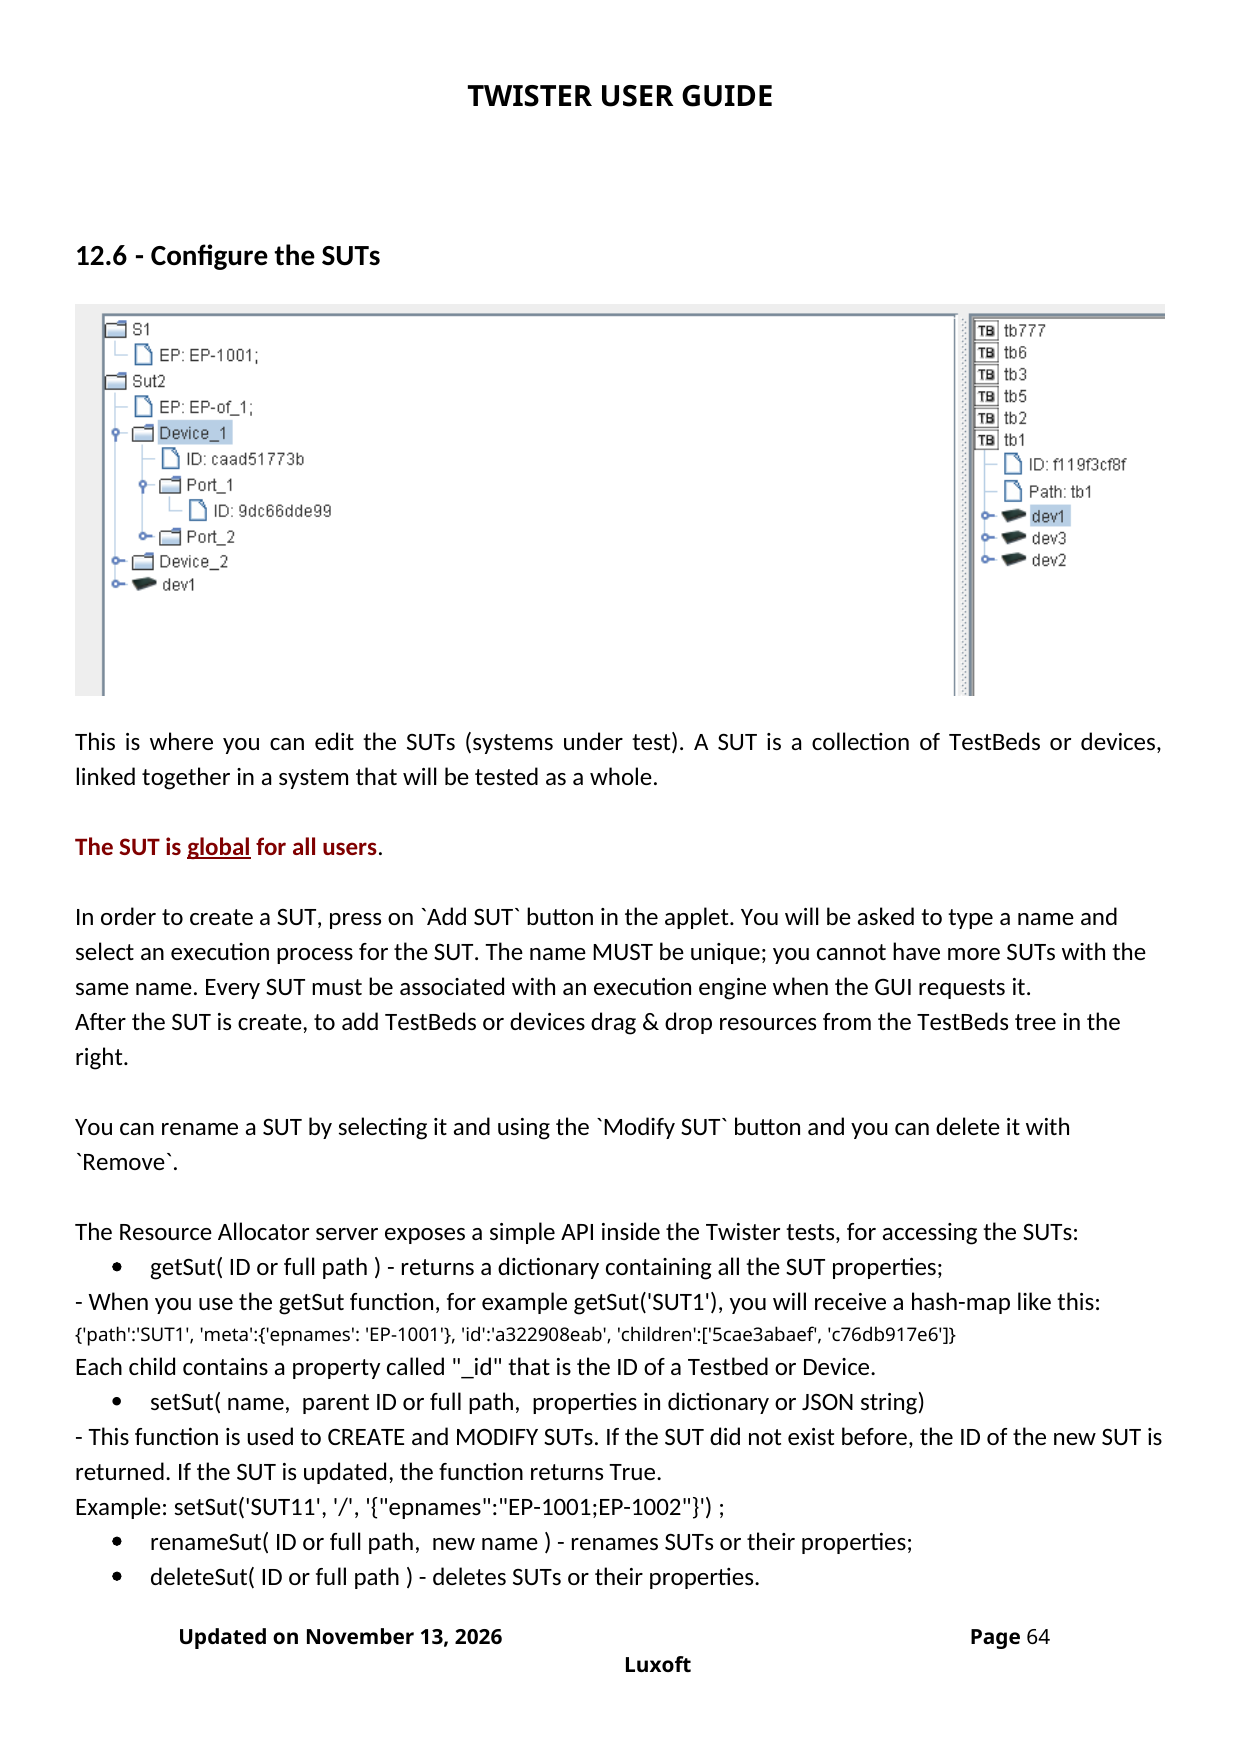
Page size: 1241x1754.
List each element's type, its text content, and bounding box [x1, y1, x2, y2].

text Each child contains a property called "_id" that is the ID of a Testbed or Device. [75, 1351, 1165, 1381]
text In order to create a SUT, press on `Add SUT` button in the applet. You will be asked to type a name and select an execution process for the SUT. The name MUST be unique; you cannot have more SUTs with the same name. Every SUT must be associated with an execution engine when the GUI requests it. [75, 901, 1165, 1002]
text After the SUT is create, to add TestBeds or devices drag & drop resources from the TestBeds tree in the right. [75, 1006, 1165, 1072]
list deleteSut( ID or full path ) - deletes SUTs or their properties. [112, 1561, 1165, 1591]
list renameSut( ID or full path, new name ) - renames SUTs or their properties; [112, 1526, 1165, 1556]
text {'path':'SUT1', 'meta':{'epnames': 'EP-1001'}, 'id':'a322908eab', 'children':['5cae3abaef', 'c76db917e6']} [75, 1321, 1165, 1347]
text Example: setSut('SUT11', '/', '{"epnames":"EP-1001;EP-1002"}') ; [75, 1491, 1165, 1521]
list setSut( name, parent ID or full path, properties in dictionary or JSON string) [112, 1386, 1165, 1416]
text The Resource Allocator server exposes a simple API inside the Twister tests, for accessing the SUTs: [75, 1216, 1165, 1247]
text - When you use the getSut function, for example getSut('SUT1'), you will receive a hash-map like this: [75, 1286, 1165, 1317]
picture [75, 304, 1165, 696]
text - This function is used to CREATE and MODIFY SUTs. If the SUT did not exist before, the ID of the new SUT is returned. If the SUT is updated, the function returns True. [75, 1421, 1165, 1486]
text This is where you can edit the SUTs (systems under test). A SUT is a collection of TestBeds or devices, linked together in a system that will be tested as a whole. [75, 726, 1165, 792]
list getSut( ID or full path ) - returns a dictionary containing all the SUT properties; [112, 1251, 1165, 1282]
text You can rename a SUT by selecting it and using the `Modify SUT` button and you can delete it with `Remove`. [75, 1111, 1165, 1177]
text The SUT is global for all users. [75, 831, 1165, 862]
subtitle - Configure the SUTs [75, 237, 1165, 273]
